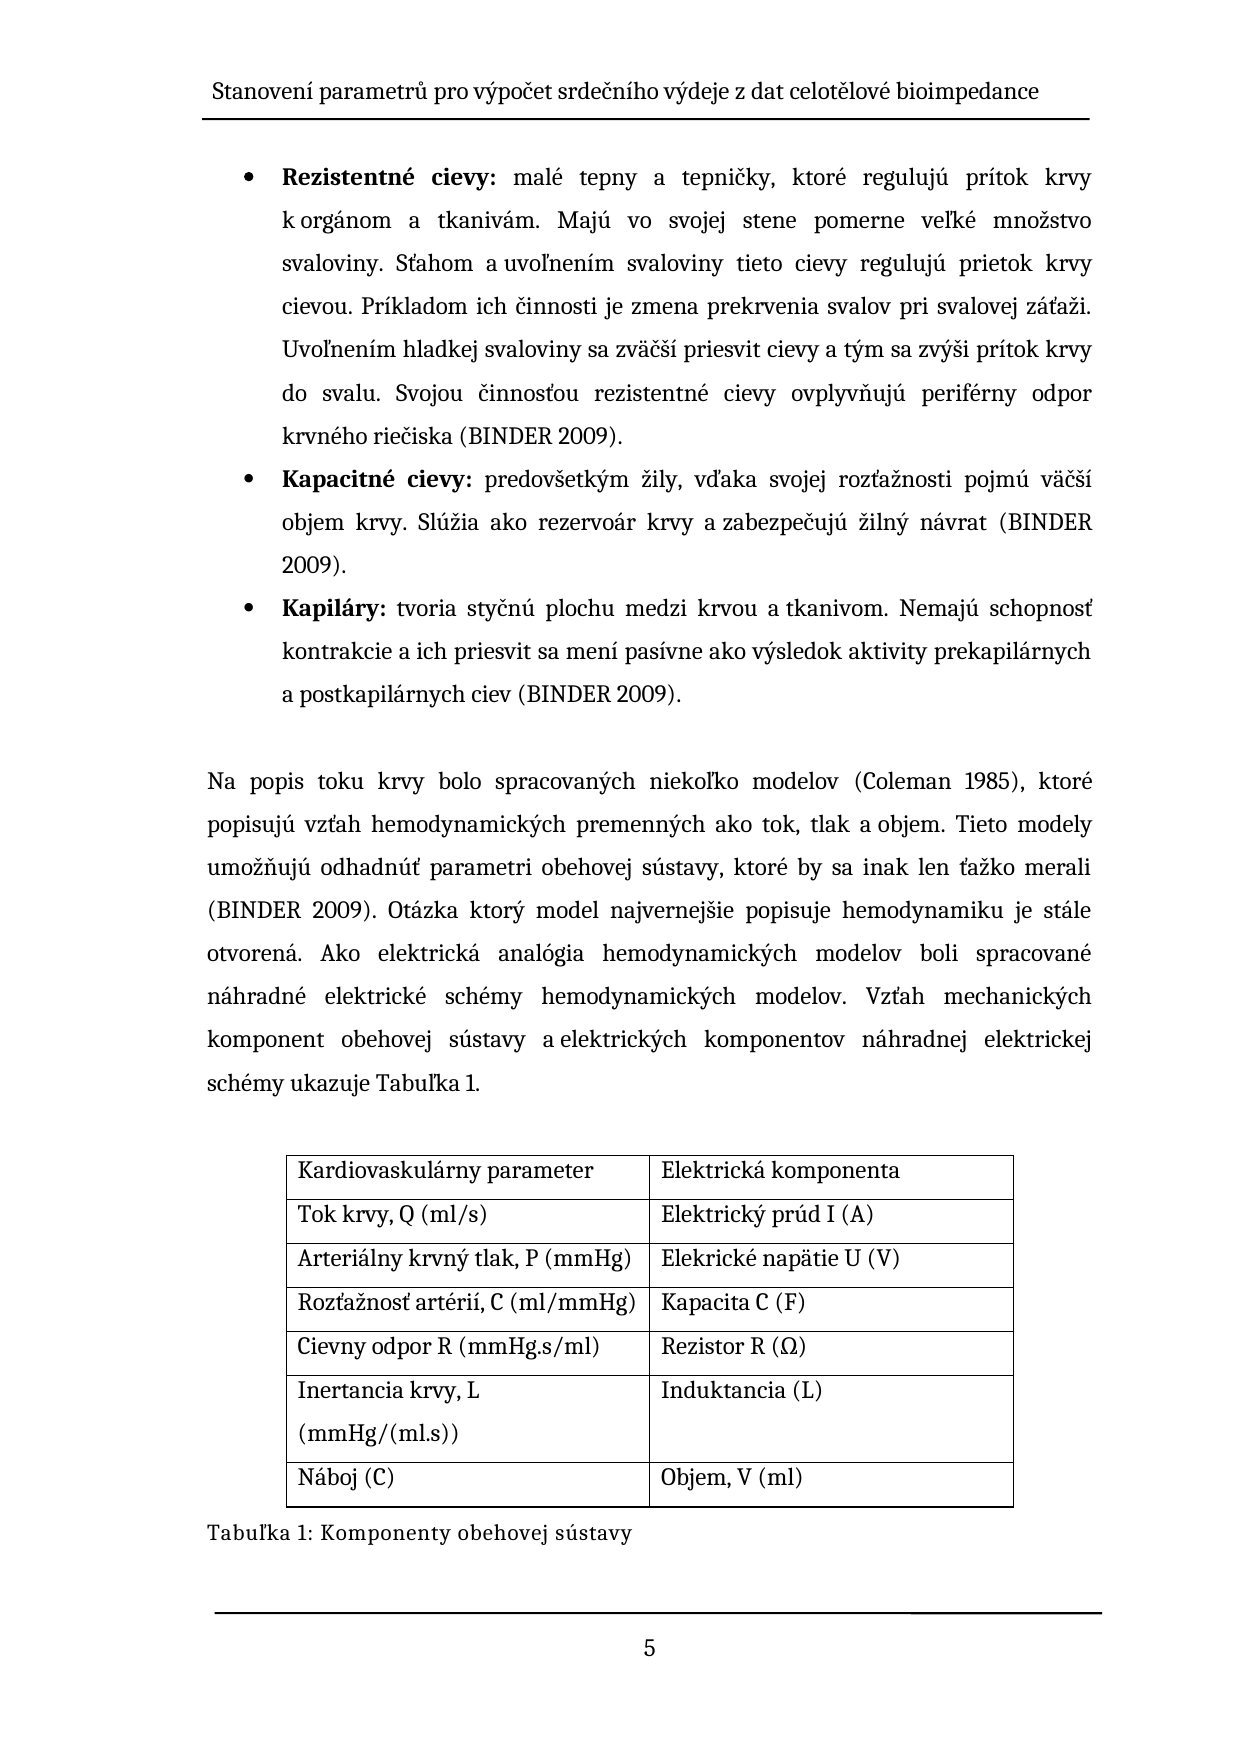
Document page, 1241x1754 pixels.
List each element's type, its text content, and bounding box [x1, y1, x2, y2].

table_cell Rozťažnosť artérií, C (ml/mmHg) [287, 1288, 649, 1331]
list Rezistentné cievy: malé tepny a tepničky, ktoré regulujú prítok krvy k orgánom a tkanivám. Majú vo svojej stene pomerne veľké množstvo svaloviny. Sťahom a uvoľnením svaloviny tieto cievy regulujú prietok krvy cievou. Príkladom ich činnosti je zmena prekrvenia svalov pri svalovej záťaži. Uvoľnením hladkej svaloviny sa zväčší priesvit cievy a tým sa zvýši prítok krvy do svalu. Svojou činnosťou rezistentné cievy ovplyvňujú periférny odpor krvného riečiska (BINDER 2009). [244, 163, 1092, 450]
list Kapiláry: tvoria styčnú plochu medzi krvou a tkanivom. Nemajú schopnosť kontrakcie a ich priesvit sa mení pasívne ako výsledok aktivity prekapilárnych a postkapilárnych ciev (BINDER 2009). [244, 594, 1092, 709]
table_cell Cievny odpor R (mmHg.s/ml) [287, 1332, 649, 1375]
table_cell Induktancia (L) [650, 1376, 1013, 1462]
table_cell Arteriálny krvný tlak, P (mmHg) [287, 1244, 649, 1287]
table_cell Elekrické napätie U (V) [650, 1244, 1013, 1287]
table_header Kardiovaskulárny parameter [287, 1156, 649, 1199]
table_cell Tok krvy, Q (ml/s) [287, 1200, 649, 1243]
table_cell Inertancia krvy, L (mmHg/(ml.s)) [287, 1376, 649, 1462]
table_cell Rezistor R (Ω) [650, 1332, 1013, 1375]
table_header Elektrická komponenta [650, 1156, 1013, 1199]
table_cell Kapacita C (F) [650, 1288, 1013, 1331]
table_cell Objem, V (ml) [650, 1463, 1013, 1506]
text Tabuľka 1: Komponenty obehovej sústavy [207, 1520, 1092, 1546]
table_cell Náboj (C) [287, 1463, 649, 1506]
text Na popis toku krvy bolo spracovaných niekoľko modelov (Coleman 1985), ktoré popisujú vzťah hemodynamických premenných ako tok, tlak a objem. Tieto modely umožňujú odhadnúť parametri obehovej sústavy, ktoré by sa inak len ťažko merali (BINDER 2009). Otázka ktorý model najvernejšie popisuje hemodynamiku je stále otvorená. Ako elektrická analógia hemodynamických modelov boli spracované náhradné elektrické schémy hemodynamických modelov. Vzťah mechanických komponent obehovej sústavy a elektrických komponentov náhradnej elektrickej schémy ukazuje Tabuľka 1. [207, 767, 1092, 1097]
list Kapacitné cievy: predovšetkým žily, vďaka svojej rozťažnosti pojmú väčší objem krvy. Slúžia ako rezervoár krvy a zabezpečujú žilný návrat (BINDER 2009). [244, 465, 1092, 580]
table_cell Elektrický prúd I (A) [650, 1200, 1013, 1243]
